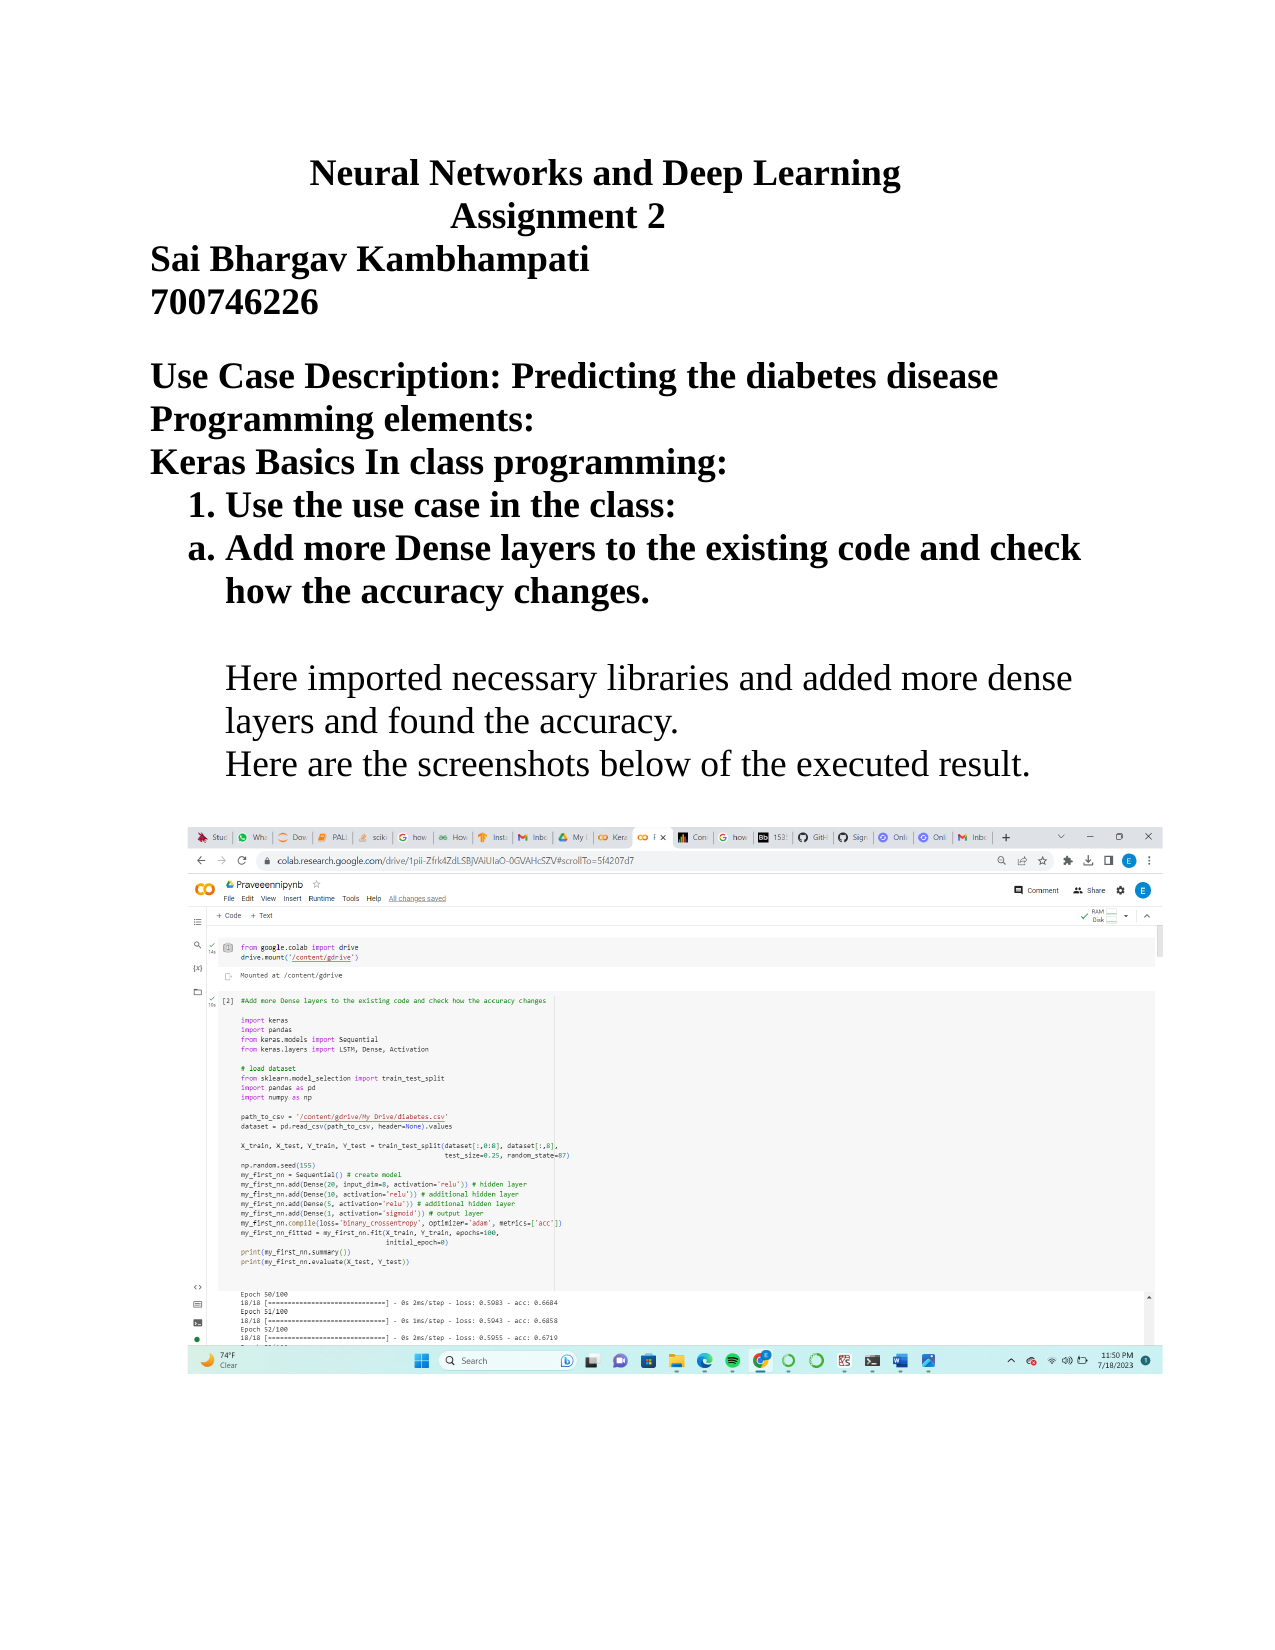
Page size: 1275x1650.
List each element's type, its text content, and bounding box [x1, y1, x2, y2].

text Keras Basics In class programming: [150, 439, 1125, 482]
text Neural Networks and Deep Learning [150, 150, 1125, 193]
list Use the use case in the class: [187, 482, 1125, 526]
text Assignment 2 [150, 193, 1125, 236]
list Here imported necessary libraries and added more dense layers and found the accuracy. [225, 655, 1125, 741]
picture [187, 827, 1163, 1374]
text 700746226 [150, 279, 1125, 322]
list Here are the screenshots below of the executed result. [225, 741, 1125, 784]
text Use Case Description: Predicting the diabetes disease Programming elements: [150, 353, 1125, 439]
text Sai Bhargav Kambhampati [150, 236, 1125, 279]
list Add more Dense layers to the existing code and check how the accuracy changes. [187, 526, 1125, 612]
